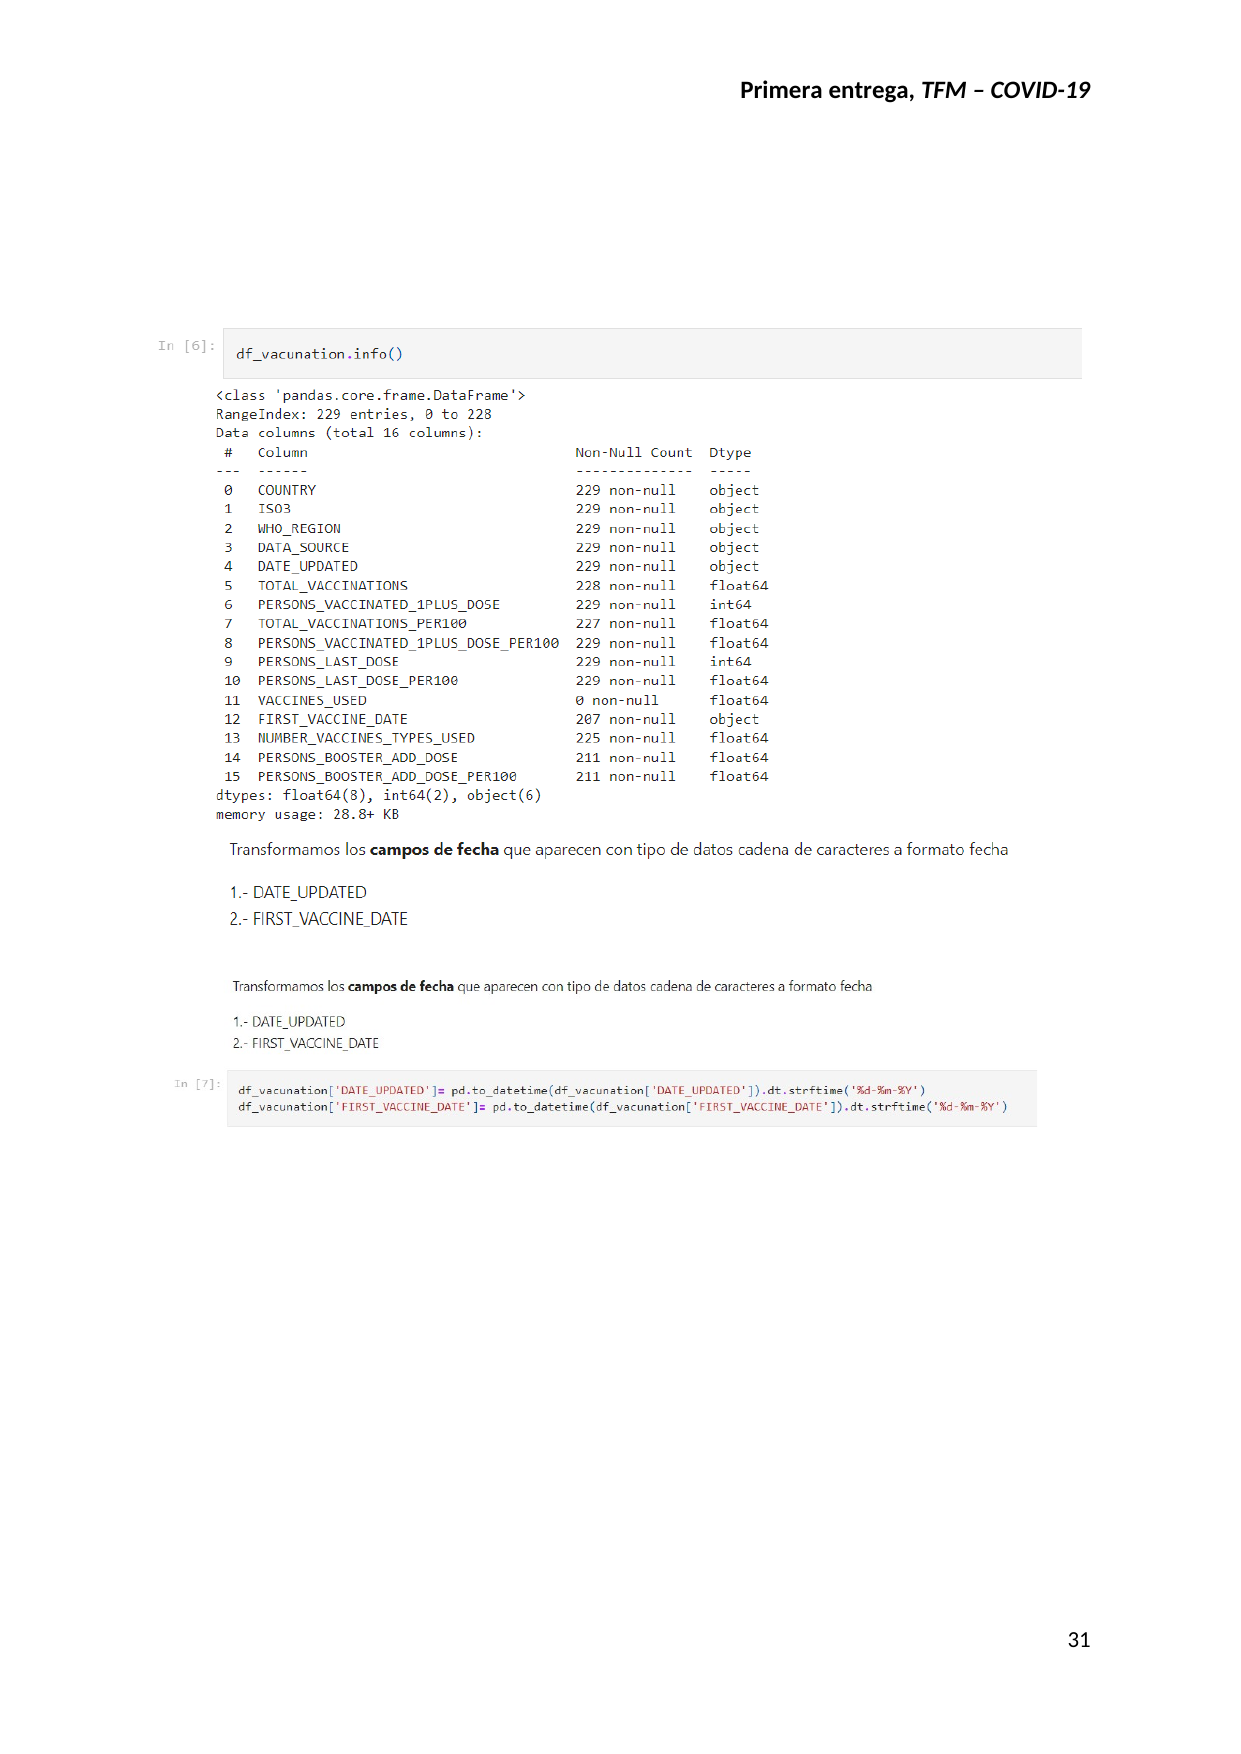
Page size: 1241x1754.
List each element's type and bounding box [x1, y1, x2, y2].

picture [174, 980, 1038, 1127]
picture [158, 328, 1082, 927]
